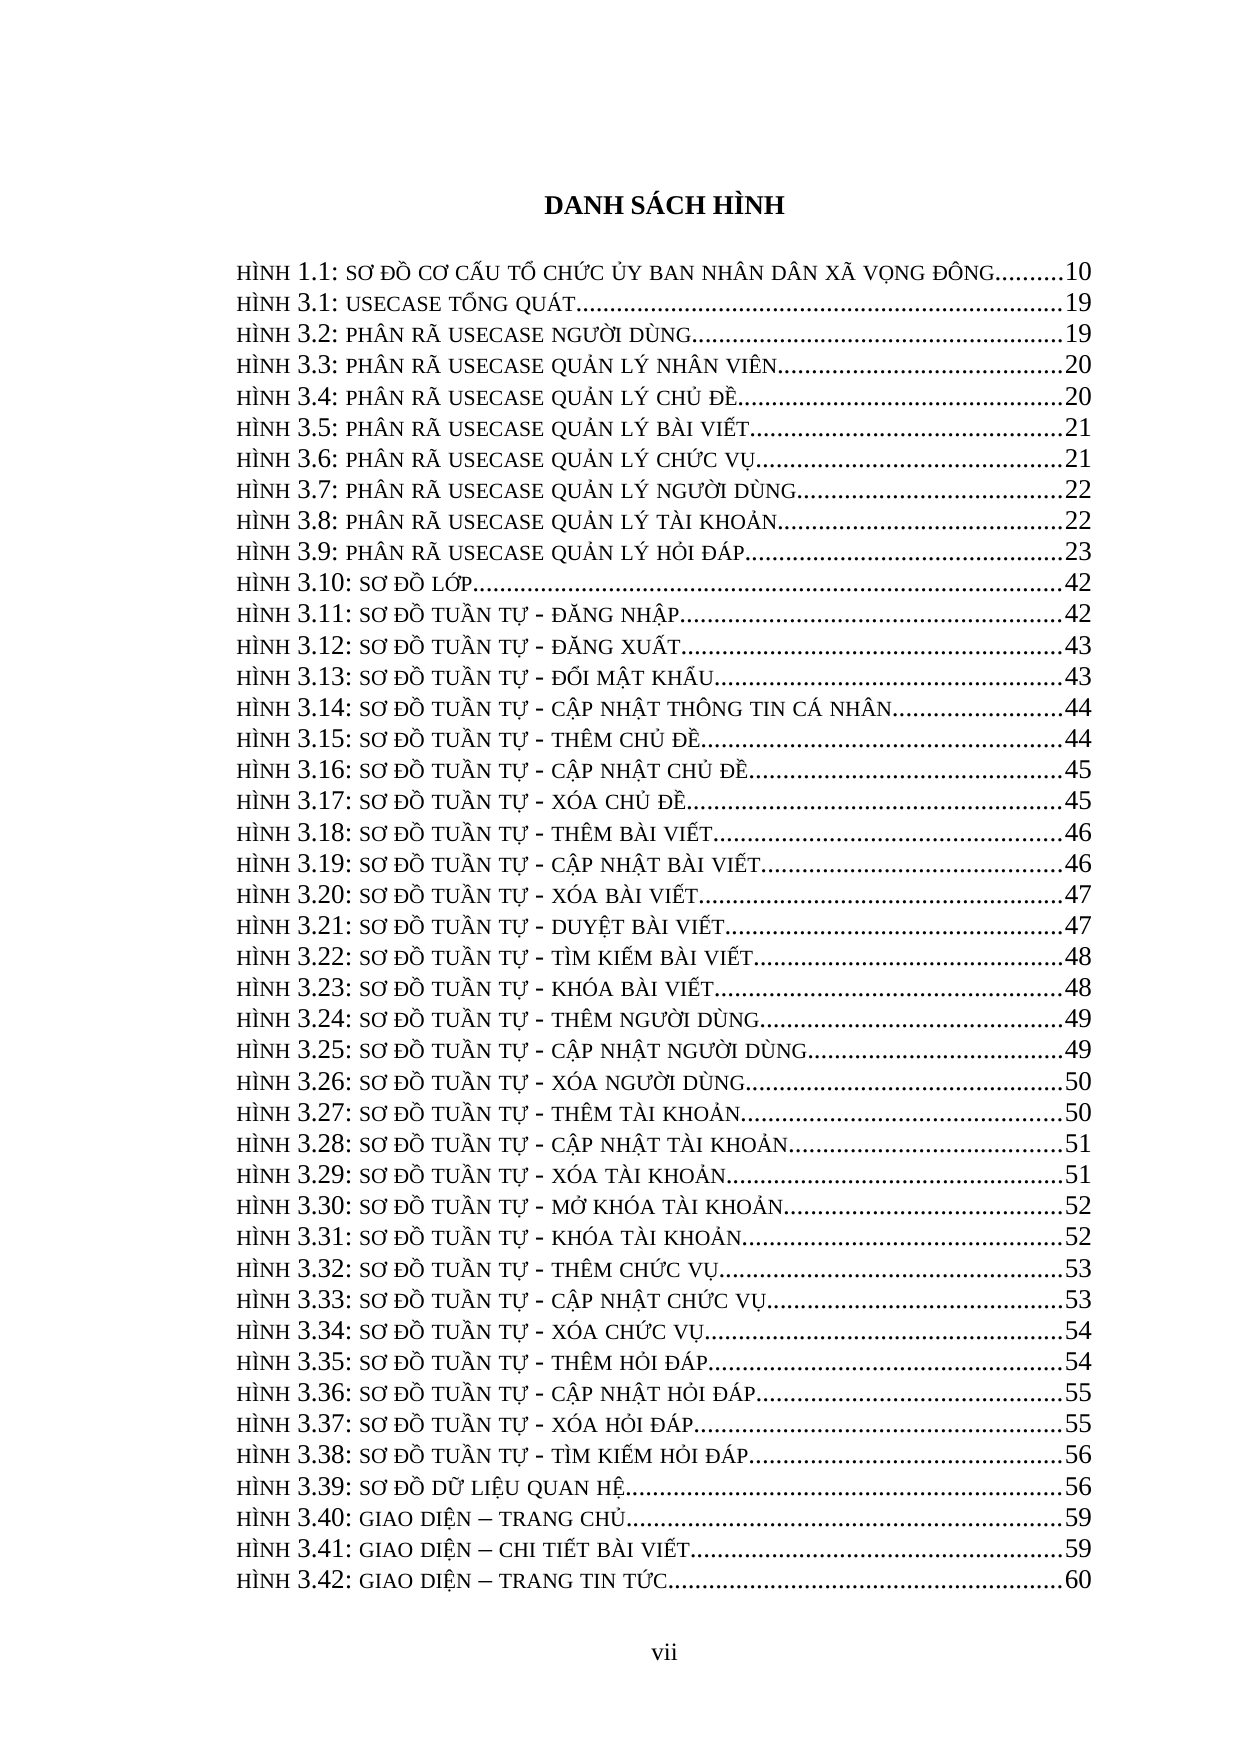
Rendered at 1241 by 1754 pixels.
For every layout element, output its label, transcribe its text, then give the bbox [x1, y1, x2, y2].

text hình 3.7: phân rã usecase quản lý người dùng 22 [236, 473, 1092, 504]
text hình 3.9: phân rã usecase quản lý hỏi đáp 23 [236, 535, 1092, 566]
subtitle DANH SÁCH HÌNH [236, 189, 1092, 220]
text hình 1.1: sơ đồ cơ cấu tổ chức ủy ban nhân dân xã vọng đông 10 [236, 255, 1092, 286]
text hình 3.1: usecase tổng quát 19 [236, 286, 1092, 317]
text hình 3.3: phân rã usecase quản lý nhân viên 20 [236, 348, 1092, 379]
text hình 3.27: sơ đồ tuần tự - thêm tài khoản 50 [236, 1096, 1092, 1127]
text hình 3.15: sơ đồ tuần tự - thêm chủ đề 44 [236, 722, 1092, 753]
text hình 3.21: sơ đồ tuần tự - duyệt bài viết 47 [236, 909, 1092, 940]
text hình 3.34: sơ đồ tuần tự - xóa chức vụ 54 [236, 1314, 1092, 1345]
text hình 3.35: sơ đồ tuần tự - thêm hỏi đáp 54 [236, 1345, 1092, 1376]
text hình 3.30: sơ đồ tuần tự - mở khóa tài khoản 52 [236, 1189, 1092, 1221]
text hình 3.11: sơ đồ tuần tự - đăng nhập 42 [236, 598, 1092, 629]
text hình 3.5: phân rã usecase quản lý bài viết 21 [236, 411, 1092, 442]
text hình 3.25: sơ đồ tuần tự - cập nhật người dùng 49 [236, 1034, 1092, 1065]
text hình 3.6: phân rã usecase quản lý chức vụ 21 [236, 442, 1092, 473]
text hình 3.2: phân rã usecase người dùng 19 [236, 317, 1092, 348]
text hình 3.32: sơ đồ tuần tự - thêm chức vụ 53 [236, 1252, 1092, 1283]
text hình 3.23: sơ đồ tuần tự - khóa bài viết 48 [236, 971, 1092, 1002]
text hình 3.18: sơ đồ tuần tự - thêm bài viết 46 [236, 816, 1092, 847]
text hình 3.12: sơ đồ tuần tự - đăng xuất 43 [236, 629, 1092, 660]
text hình 3.42: giao diện – trang tin tức 60 [236, 1563, 1092, 1594]
text hình 3.10: sơ đồ lớp 42 [236, 566, 1092, 598]
text hình 3.37: sơ đồ tuần tự - xóa hỏi đáp 55 [236, 1407, 1092, 1438]
text hình 3.33: sơ đồ tuần tự - cập nhật chức vụ 53 [236, 1283, 1092, 1314]
text hình 3.38: sơ đồ tuần tự - tìm kiếm hỏi đáp 56 [236, 1438, 1092, 1470]
text hình 3.8: phân rã usecase quản lý tài khoản 22 [236, 504, 1092, 535]
text hình 3.17: sơ đồ tuần tự - xóa chủ đề 45 [236, 784, 1092, 816]
text hình 3.28: sơ đồ tuần tự - cập nhật tài khoản 51 [236, 1127, 1092, 1158]
text hình 3.29: sơ đồ tuần tự - xóa tài khoản 51 [236, 1158, 1092, 1189]
text hình 3.20: sơ đồ tuần tự - xóa bài viết 47 [236, 878, 1092, 909]
text hình 3.13: sơ đồ tuần tự - đổi mật khẩu 43 [236, 660, 1092, 691]
text hình 3.39: sơ đồ dữ liệu quan hệ 56 [236, 1470, 1092, 1501]
text hình 3.41: giao diện – chi tiết bài viết 59 [236, 1532, 1092, 1563]
text hình 3.26: sơ đồ tuần tự - xóa người dùng 50 [236, 1065, 1092, 1096]
text hình 3.19: sơ đồ tuần tự - cập nhật bài viết 46 [236, 847, 1092, 878]
text hình 3.22: sơ đồ tuần tự - tìm kiếm bài viết 48 [236, 940, 1092, 971]
text hình 3.4: phân rã usecase quản lý chủ đề 20 [236, 379, 1092, 411]
text hình 3.14: sơ đồ tuần tự - cập nhật thông tin cá nhân 44 [236, 691, 1092, 722]
text hình 3.40: giao diện – trang chủ 59 [236, 1501, 1092, 1532]
text hình 3.16: sơ đồ tuần tự - cập nhật chủ đề 45 [236, 753, 1092, 784]
text hình 3.36: sơ đồ tuần tự - cập nhật hỏi đáp 55 [236, 1376, 1092, 1407]
text hình 3.24: sơ đồ tuần tự - thêm người dùng 49 [236, 1002, 1092, 1034]
text hình 3.31: sơ đồ tuần tự - khóa tài khoản 52 [236, 1221, 1092, 1252]
